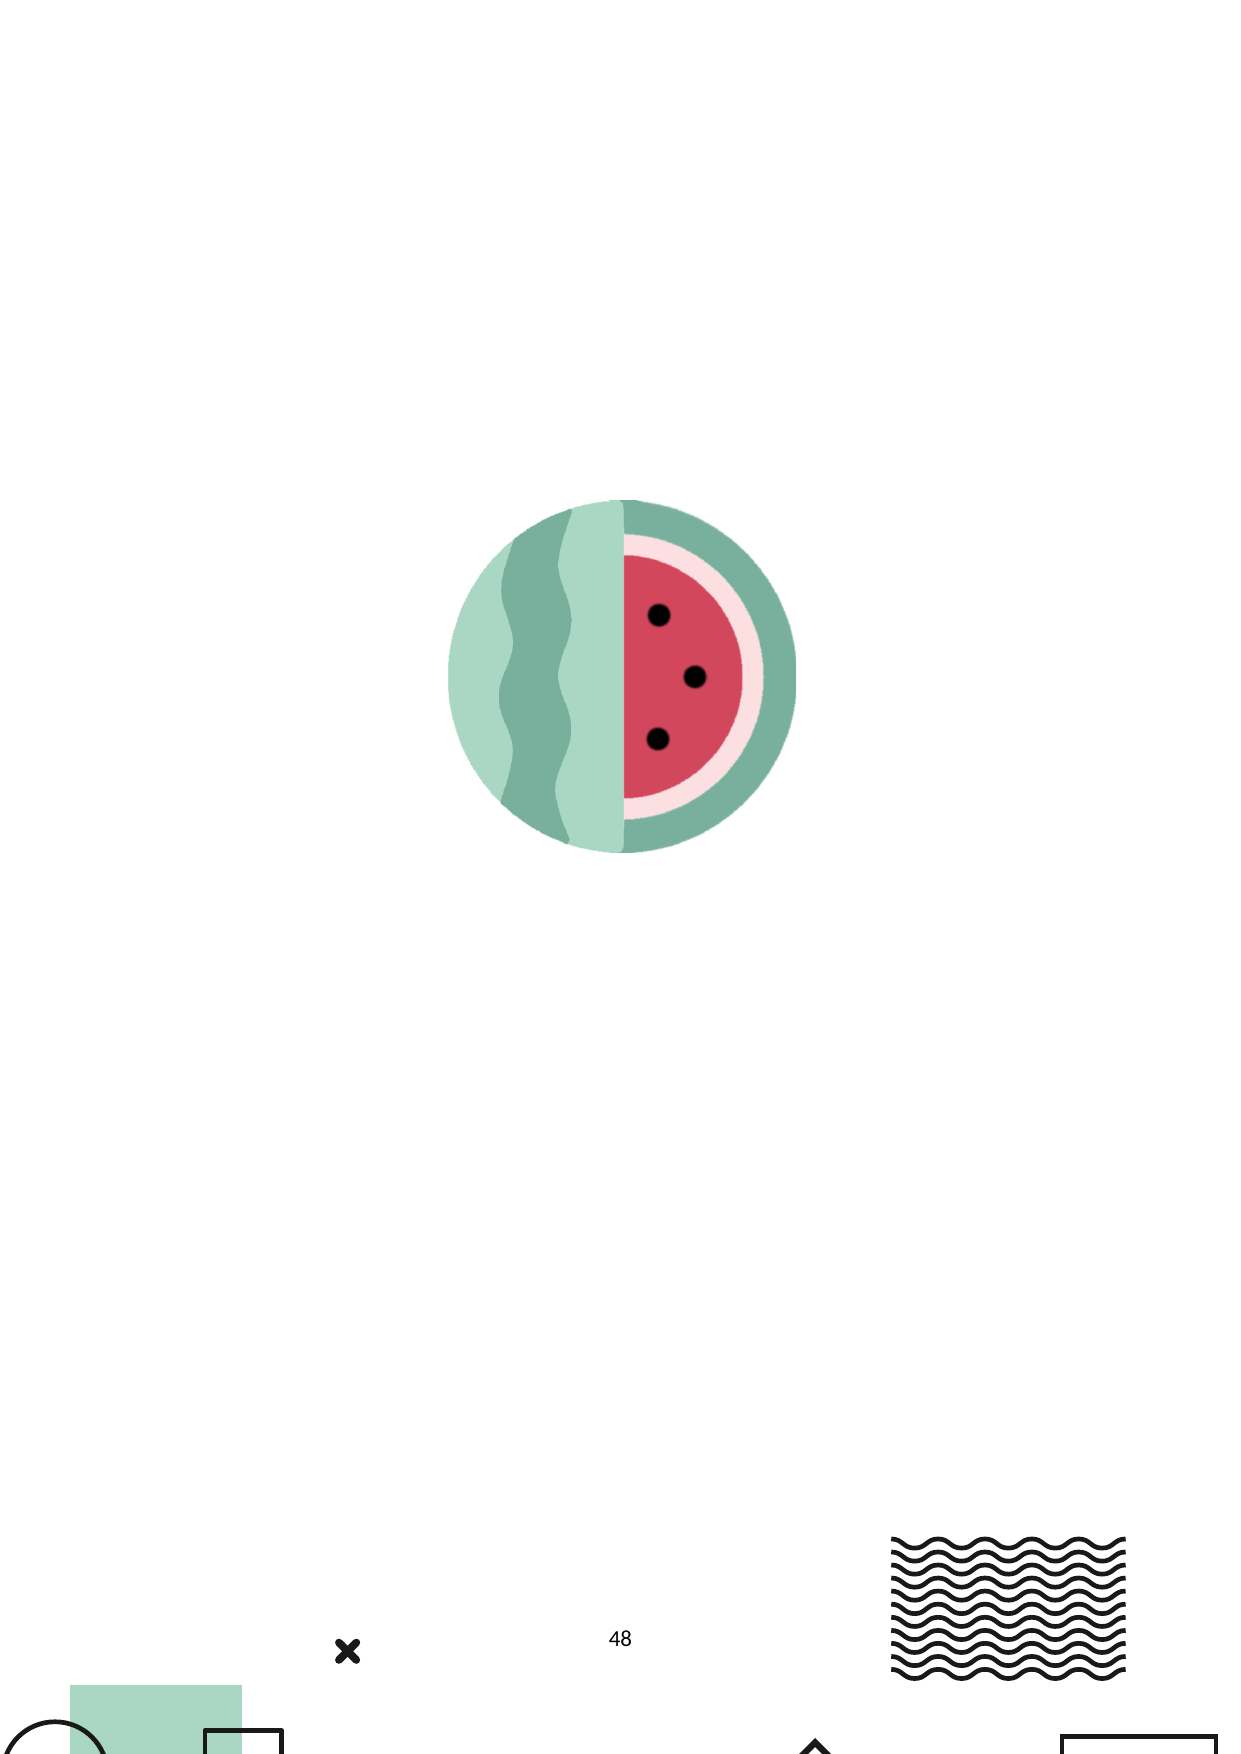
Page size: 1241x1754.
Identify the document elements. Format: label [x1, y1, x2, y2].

picture [444, 500, 797, 853]
